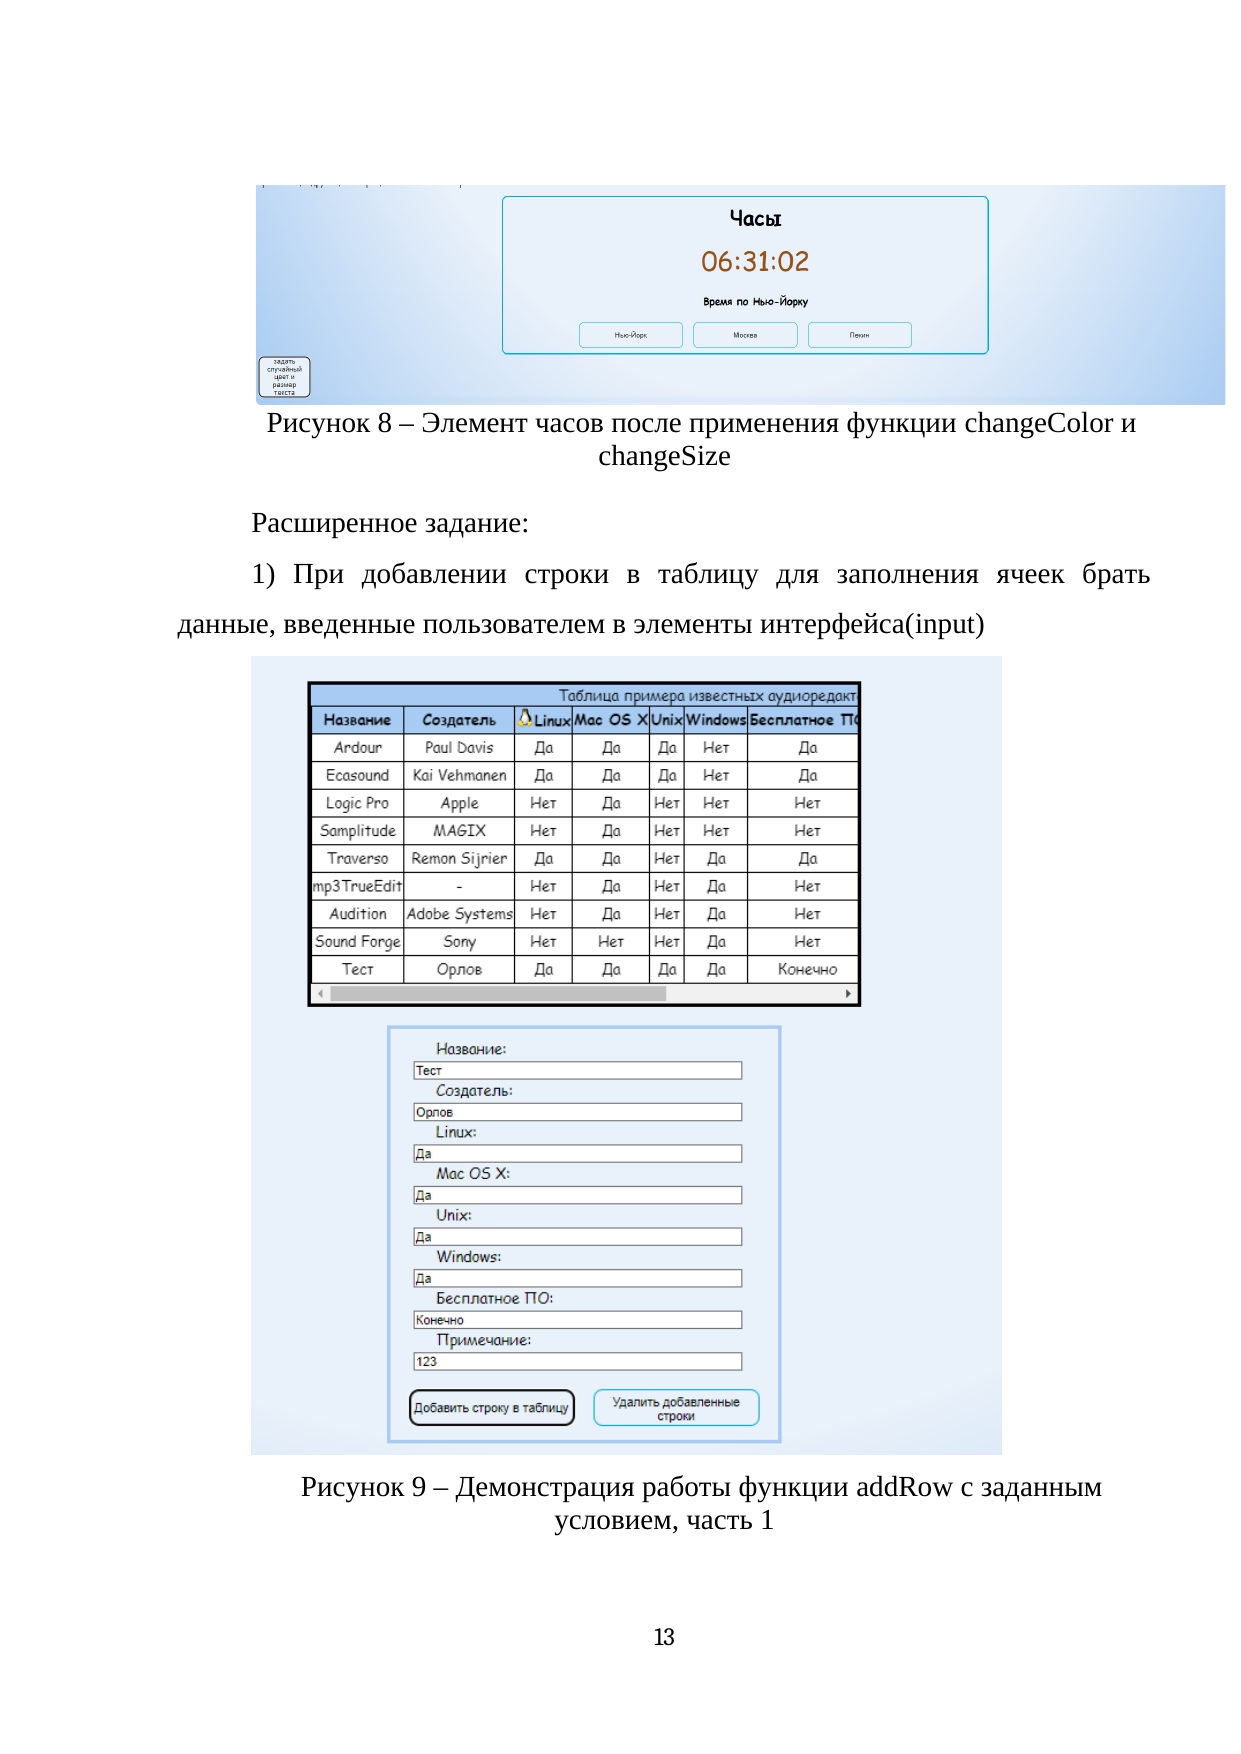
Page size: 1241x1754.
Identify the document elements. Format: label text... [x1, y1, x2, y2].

picture [251, 185, 1226, 405]
picture [251, 656, 1002, 1455]
text Расширенное задание: [177, 506, 1152, 539]
text 1) При добавлении строки в таблицу для заполнения ячеек брать данные, введенные пользователем в элементы интерфейса(input) [177, 556, 1152, 640]
text Рисунок 9 – Демонстрация работы функции addRow с заданным условием, часть 1 [177, 1469, 1152, 1536]
text Рисунок 8 – Элемент часов после применения функции changeColor и changeSize [177, 405, 1152, 472]
